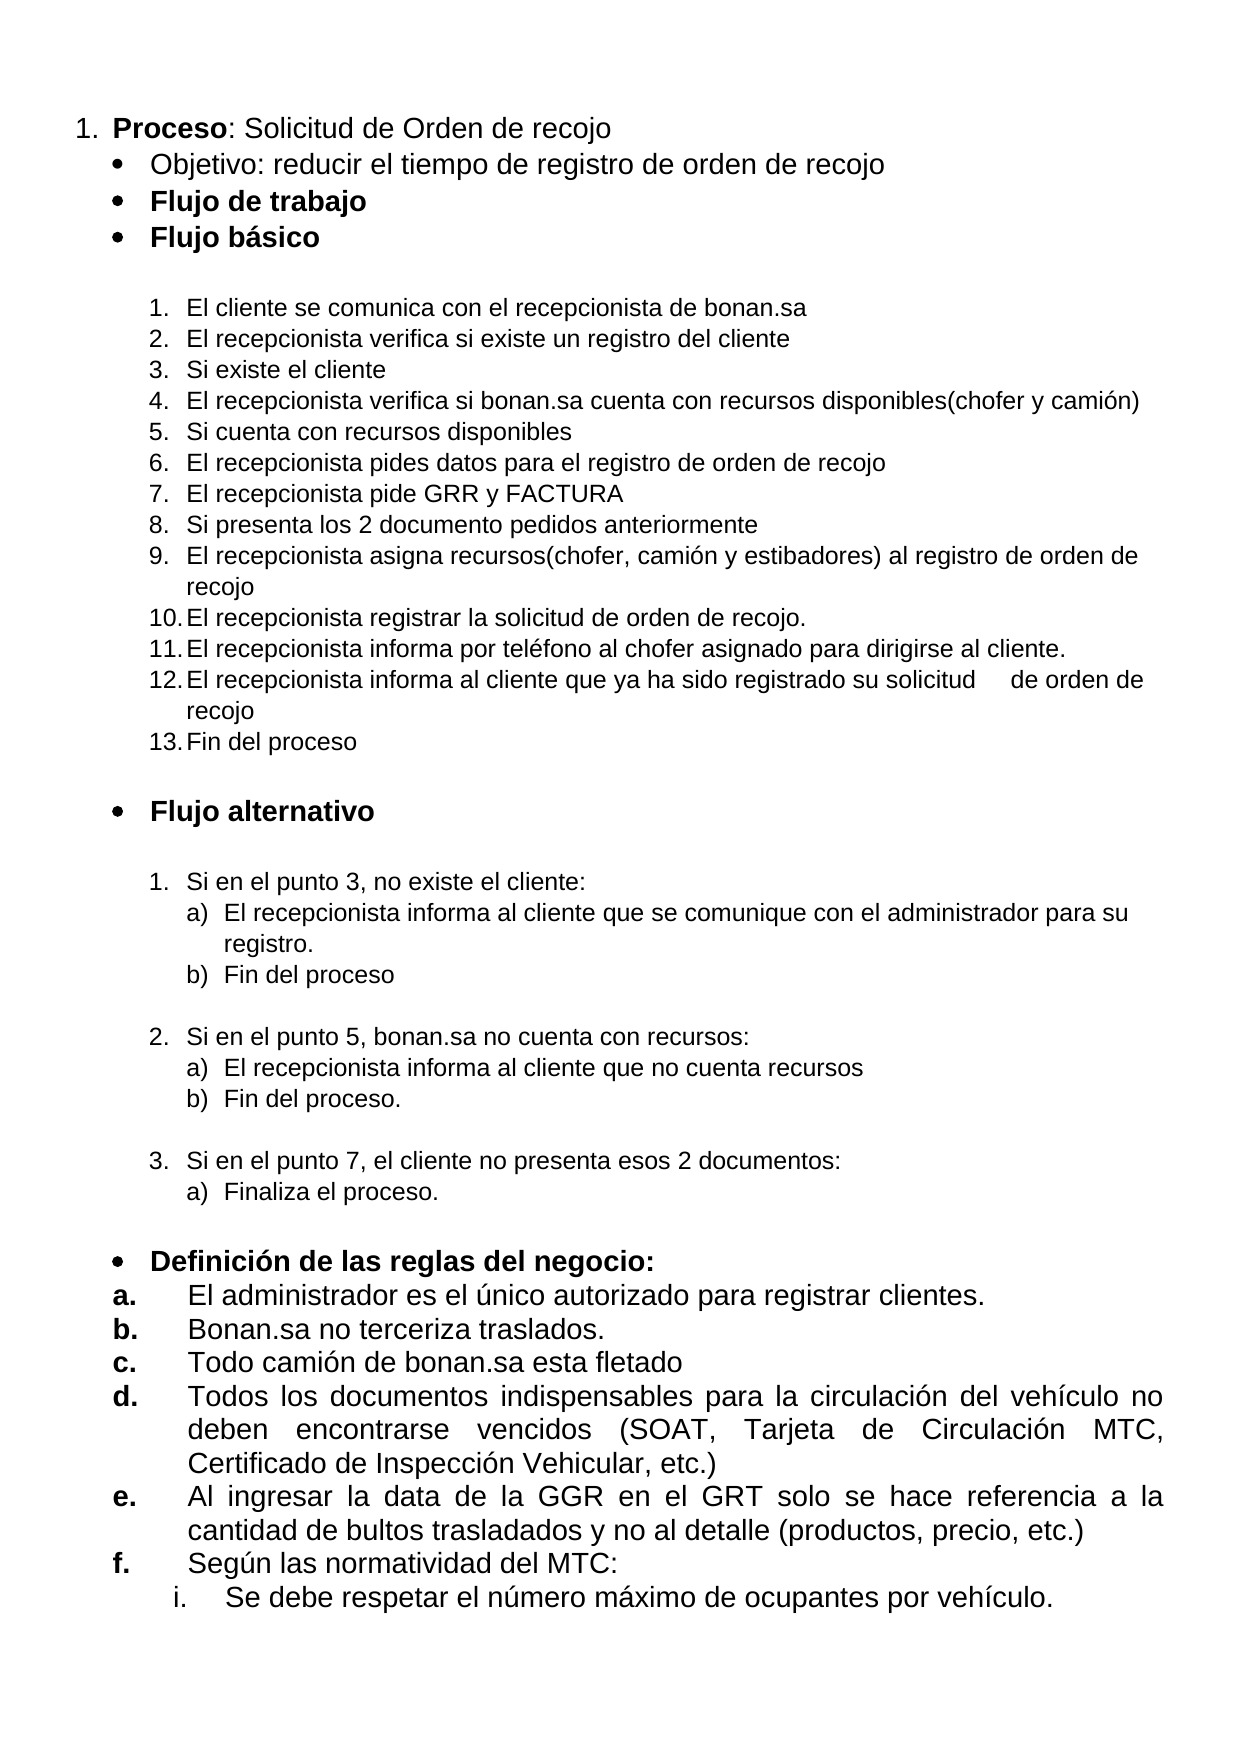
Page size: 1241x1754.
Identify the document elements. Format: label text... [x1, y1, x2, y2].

list Todos los documentos indispensables para la circulación del vehículo no deben encontrarse vencidos (SOAT, Tarjeta de Circulación MTC, Certificado de Inspección Vehicular, etc.) [112, 1379, 1165, 1479]
list Fin del proceso. [186, 1084, 1165, 1113]
list El cliente se comunica con el recepcionista de bonan.sa [149, 292, 1165, 321]
list Si cuenta con recursos disponibles [149, 417, 1165, 445]
list Según las normatividad del MTC: [112, 1546, 1165, 1580]
list El recepcionista pide GRR y FACTURA [149, 479, 1165, 507]
list Si presenta los 2 documento pedidos anteriormente [149, 510, 1165, 538]
list Si en el punto 3, no existe el cliente: [149, 867, 1165, 896]
list El recepcionista asigna recursos(chofer, camión y estibadores) al registro de orden de recojo [149, 541, 1165, 601]
list Definición de las reglas del negocio: [112, 1244, 1165, 1278]
list Flujo básico [112, 220, 1165, 254]
list El recepcionista verifica si bonan.sa cuenta con recursos disponibles(chofer y camión) [149, 386, 1165, 414]
list Fin del proceso [149, 727, 1165, 756]
list Objetivo: reducir el tiempo de registro de orden de recojo [112, 147, 1165, 181]
list El recepcionista registrar la solicitud de orden de recojo. [149, 603, 1165, 632]
list Finaliza el proceso. [186, 1177, 1165, 1206]
list El recepcionista informa al cliente que no cuenta recursos [186, 1053, 1165, 1082]
list Flujo de trabajo [112, 184, 1165, 217]
list Fin del proceso [186, 960, 1165, 989]
list El recepcionista verifica si existe un registro del cliente [149, 323, 1165, 352]
list Si en el punto 5, bonan.sa no cuenta con recursos: [149, 1022, 1165, 1051]
list El recepcionista informa por teléfono al chofer asignado para dirigirse al cliente. [149, 634, 1165, 663]
list Se debe respetar el número máximo de ocupantes por vehículo. [187, 1580, 1165, 1613]
list Todo camión de bonan.sa esta fletado [112, 1345, 1165, 1379]
list Proceso: Solicitud de Orden de recojo [75, 111, 1165, 145]
list Bonan.sa no terceriza traslados. [112, 1312, 1165, 1345]
list Si existe el cliente [149, 354, 1165, 383]
list Al ingresar la data de la GGR en el GRT solo se hace referencia a la cantidad de bultos trasladados y no al detalle (productos, precio, etc.) [112, 1479, 1165, 1546]
list El administrador es el único autorizado para registrar clientes. [112, 1278, 1165, 1312]
list Si en el punto 7, el cliente no presenta esos 2 documentos: [149, 1146, 1165, 1175]
list El recepcionista pides datos para el registro de orden de recojo [149, 448, 1165, 476]
list El recepcionista informa al cliente que se comunique con el administrador para su registro. [186, 898, 1165, 958]
list El recepcionista informa al cliente que ya ha sido registrado su solicitud de orden de recojo [149, 665, 1165, 725]
list Flujo alternativo [112, 794, 1165, 828]
